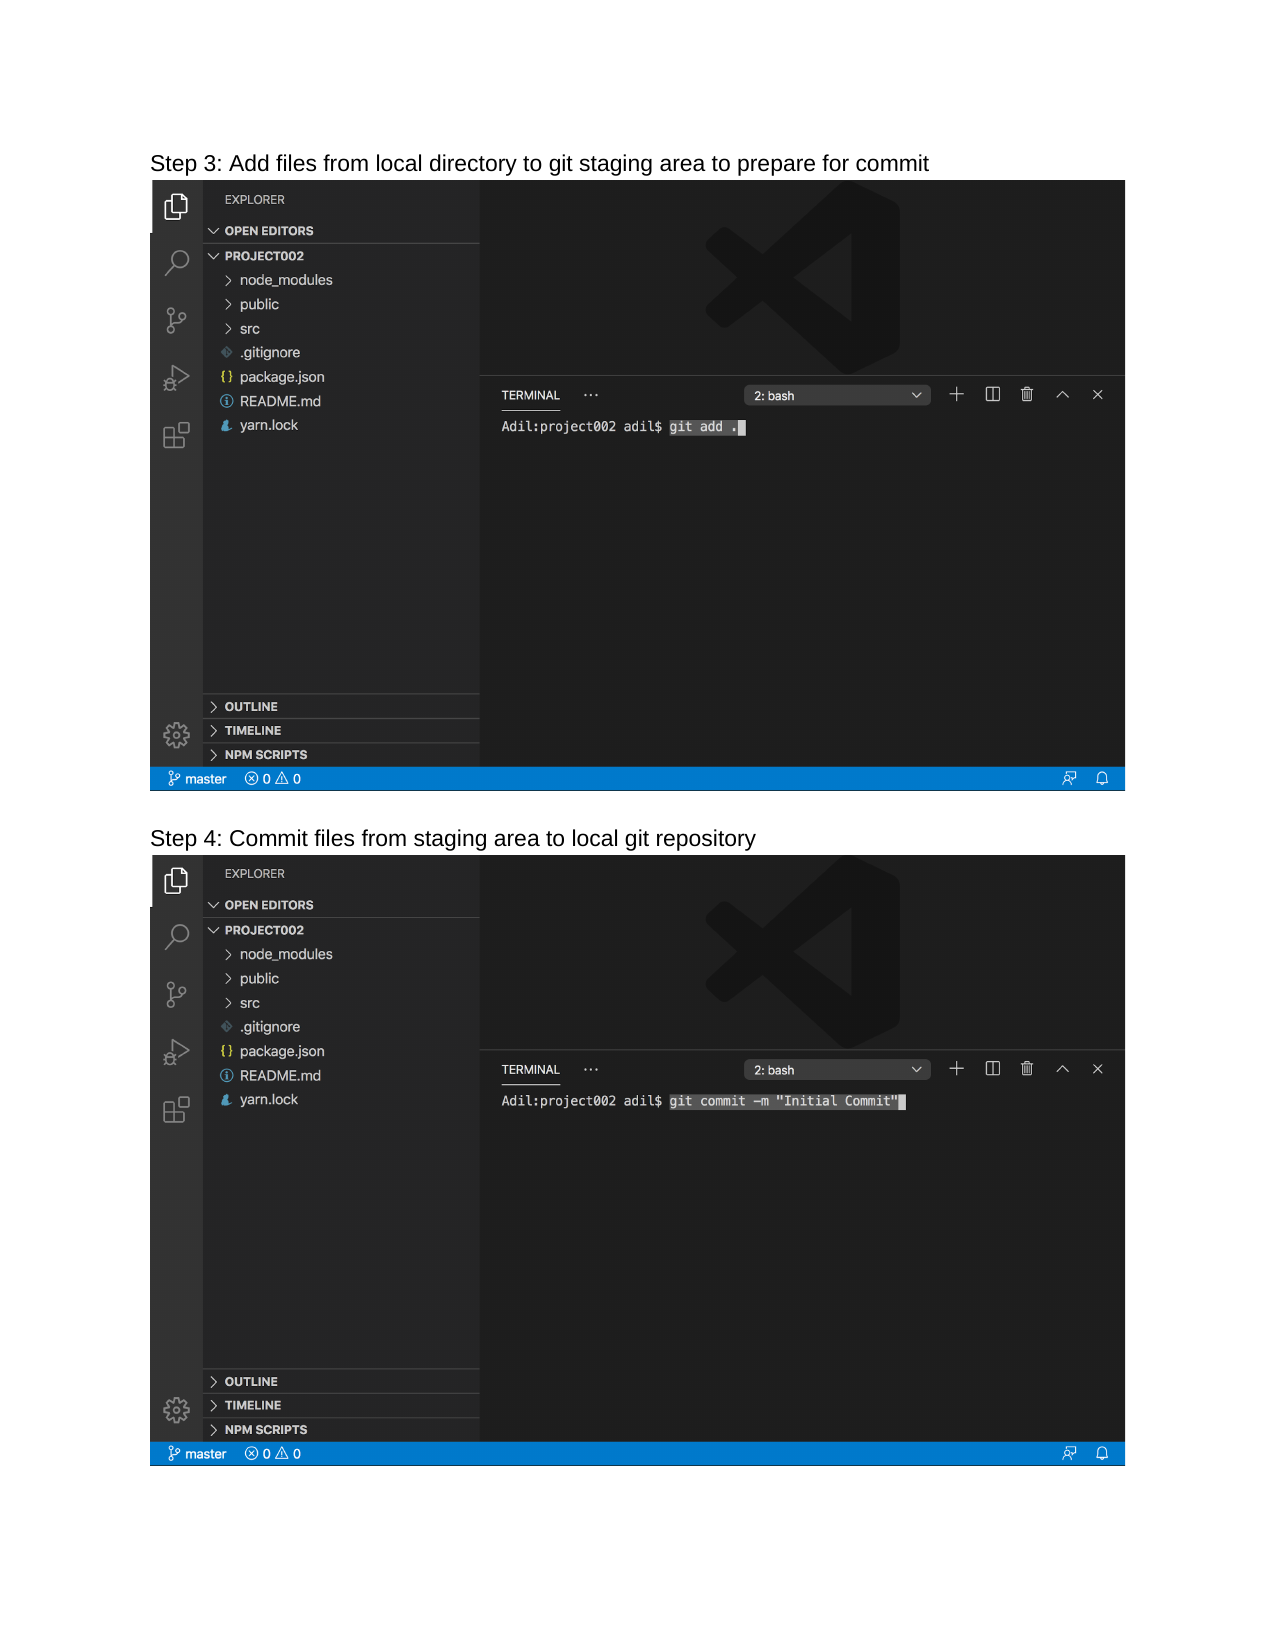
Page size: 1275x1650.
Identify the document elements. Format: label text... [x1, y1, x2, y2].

picture [150, 855, 1125, 1466]
text Step 4: Commit files from staging area to local git repository [150, 825, 1125, 851]
picture [150, 180, 1125, 791]
text Step 3: Add files from local directory to git staging area to prepare for commit [150, 150, 1125, 176]
